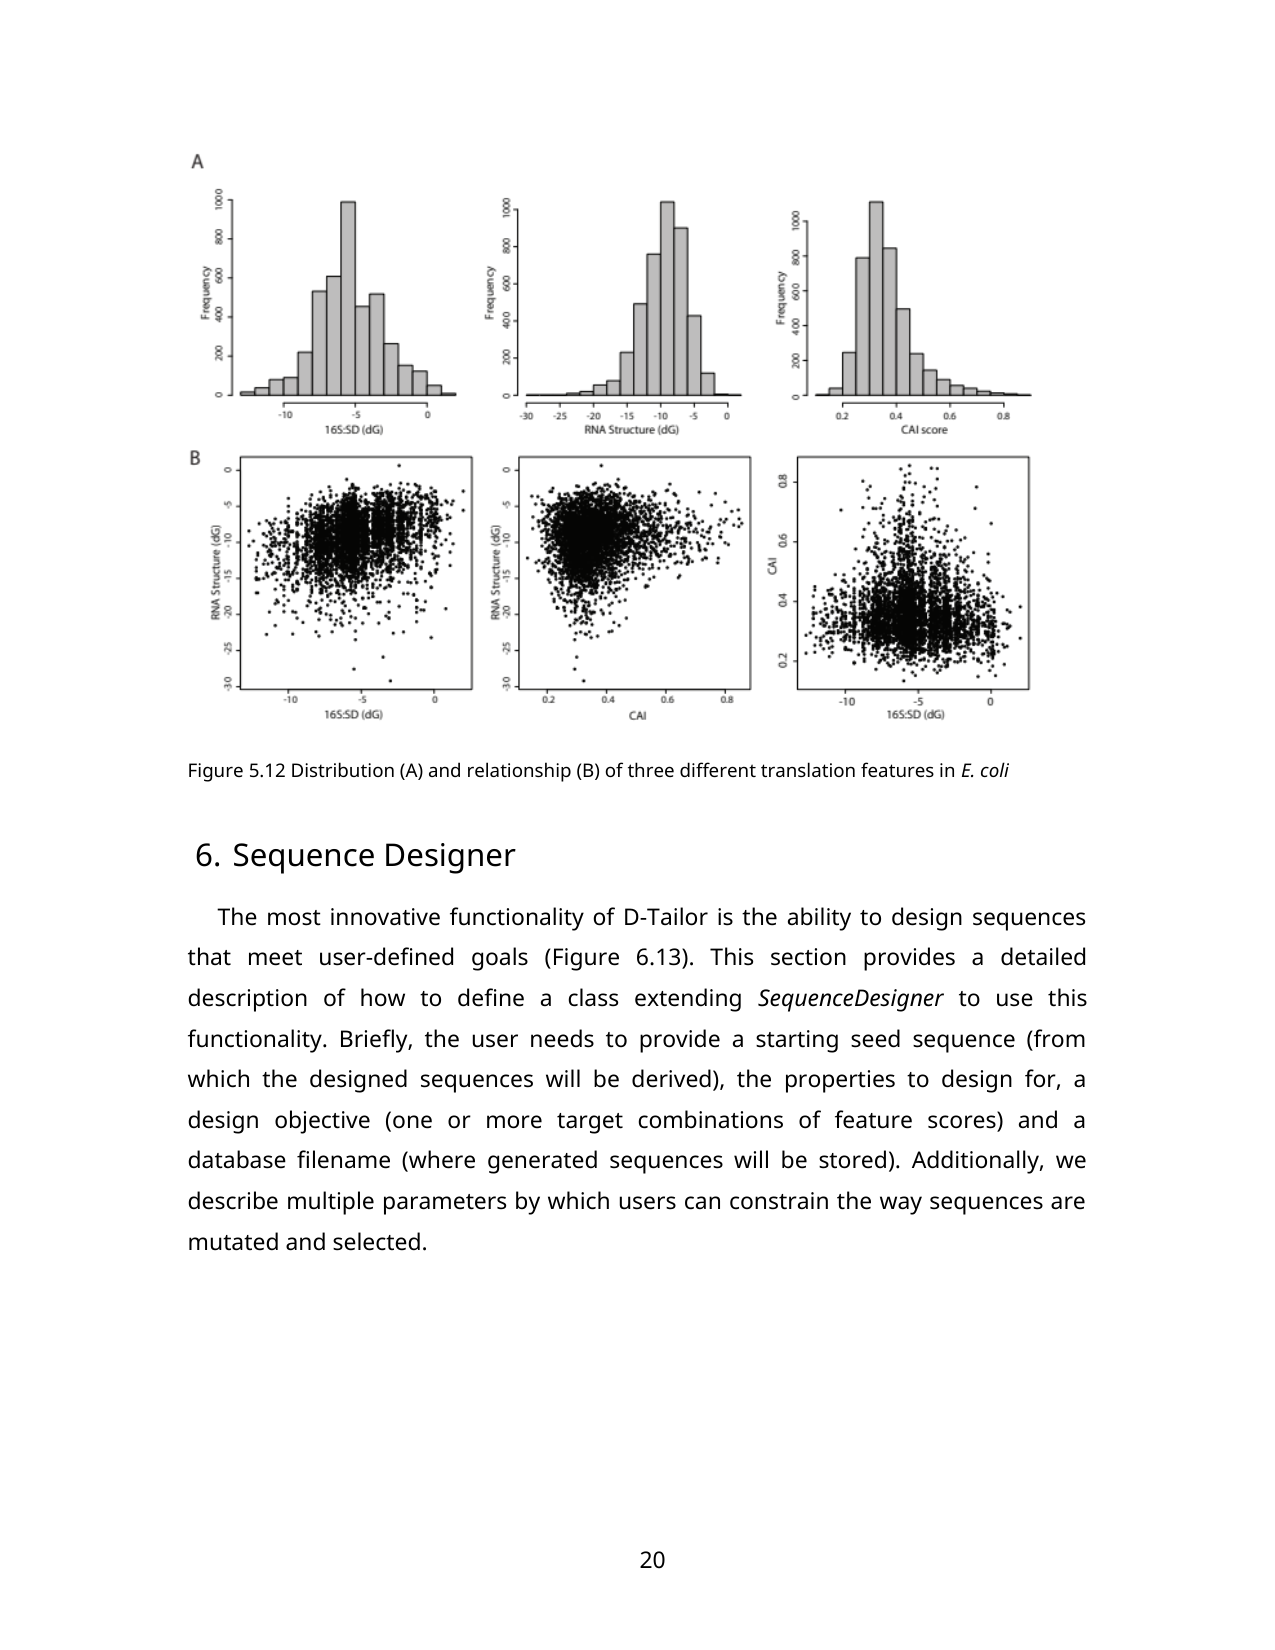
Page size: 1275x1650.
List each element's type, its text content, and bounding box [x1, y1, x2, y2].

subtitle Sequence Designer [195, 833, 1087, 876]
